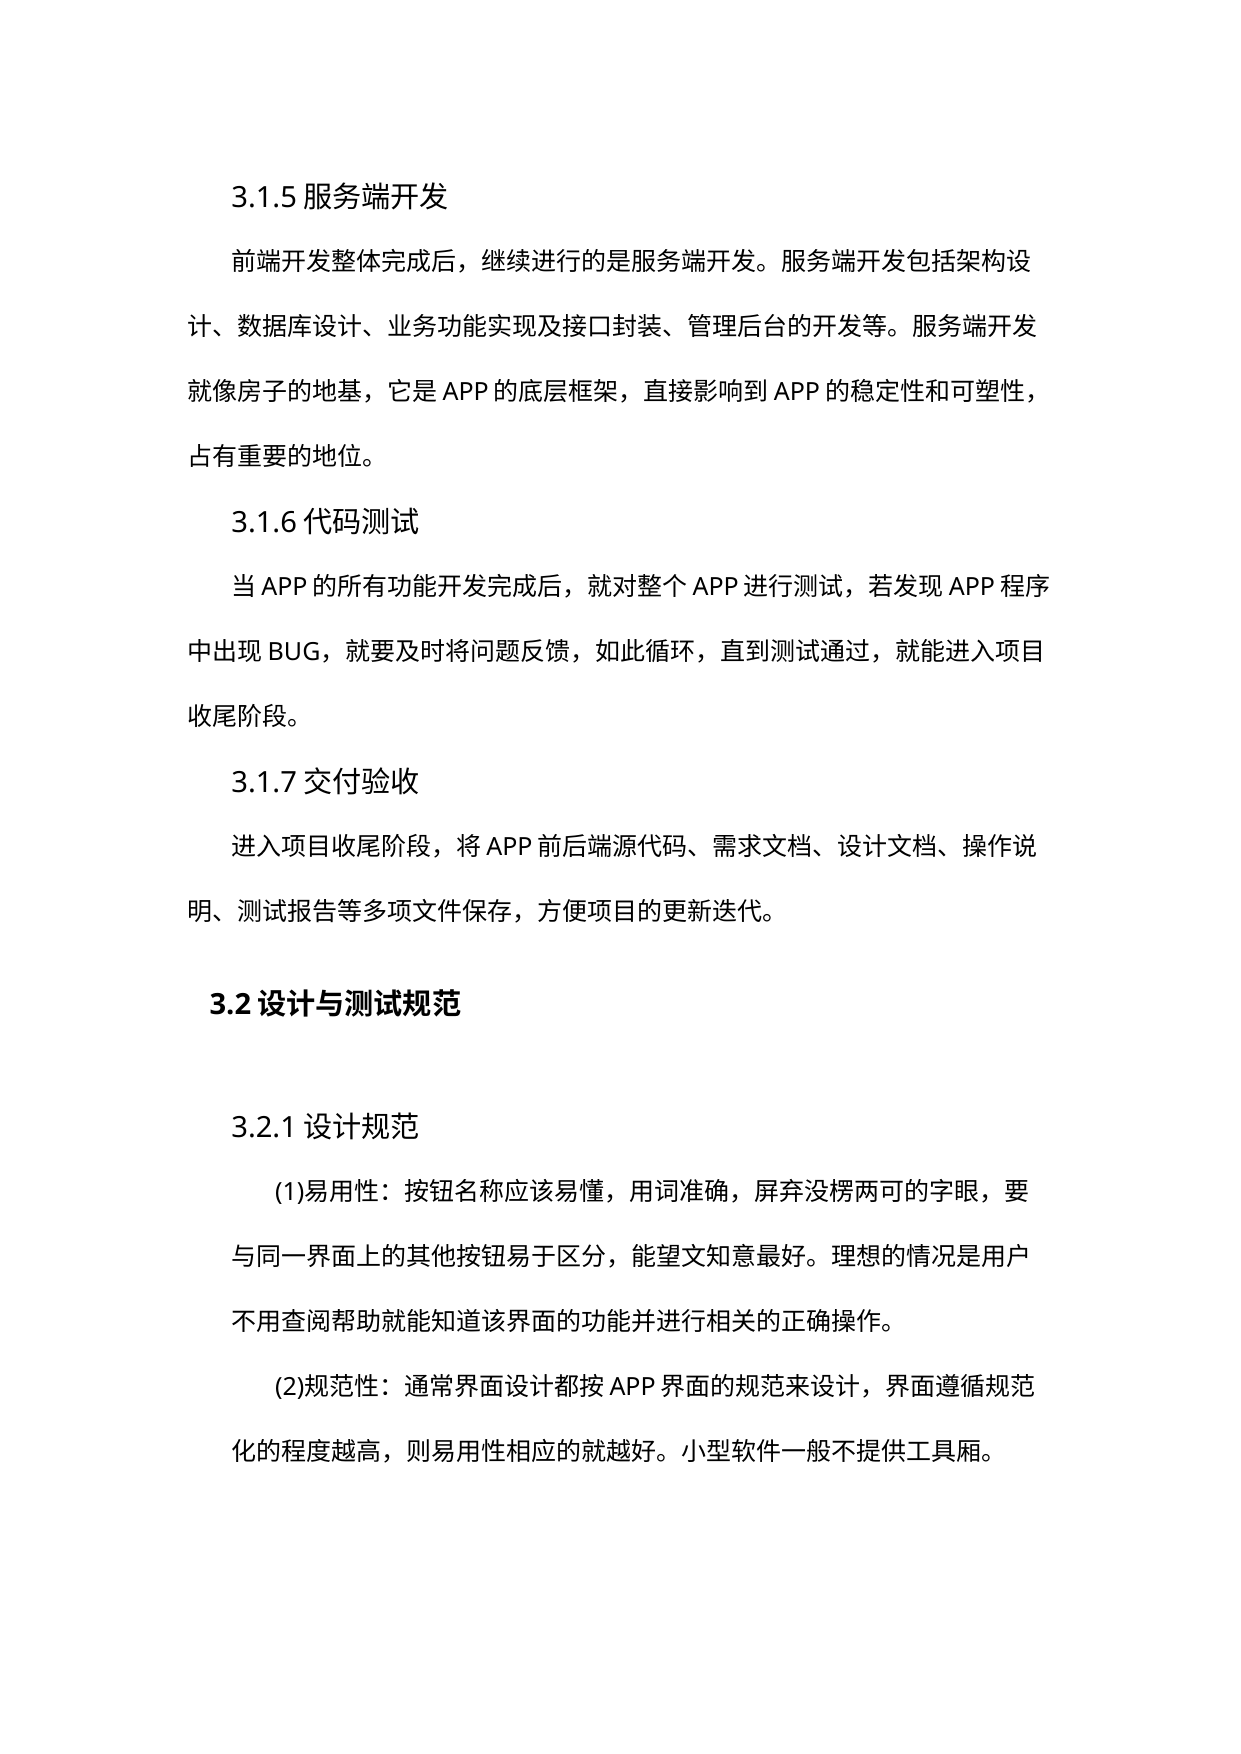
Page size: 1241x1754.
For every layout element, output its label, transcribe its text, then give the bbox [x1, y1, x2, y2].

text 3.1.5服务端开发 [187, 162, 1053, 227]
list 3.2.1设计规范 [231, 1092, 1053, 1157]
text 3.1.6代码测试 [187, 487, 1053, 552]
text 当APP的所有功能开发完成后，就对整个APP进行测试，若发现APP程序中出现BUG，就要及时将问题反馈，如此循环，直到测试通过，就能进入项目收尾阶段。 [187, 552, 1053, 747]
subtitle 3.2设计与测试规范 [209, 969, 1031, 1034]
text 前端开发整体完成后，继续进行的是服务端开发。服务端开发包括架构设计、数据库设计、业务功能实现及接口封装、管理后台的开发等。服务端开发就像房子的地基，它是APP的底层框架，直接影响到APP的稳定性和可塑性，占有重要的地位。 [187, 227, 1053, 487]
list (2)规范性：通常界面设计都按APP界面的规范来设计，界面遵循规范化的程度越高，则易用性相应的就越好。小型软件一般不提供工具厢。 [231, 1352, 1053, 1482]
text 3.1.7交付验收 [187, 747, 1053, 812]
list (1)易用性：按钮名称应该易懂，用词准确，屏弃没楞两可的字眼，要与同一界面上的其他按钮易于区分，能望文知意最好。理想的情况是用户不用查阅帮助就能知道该界面的功能并进行相关的正确操作。 [231, 1157, 1053, 1352]
text 进入项目收尾阶段，将APP前后端源代码、需求文档、设计文档、操作说明、测试报告等多项文件保存，方便项目的更新迭代。 [187, 812, 1053, 942]
